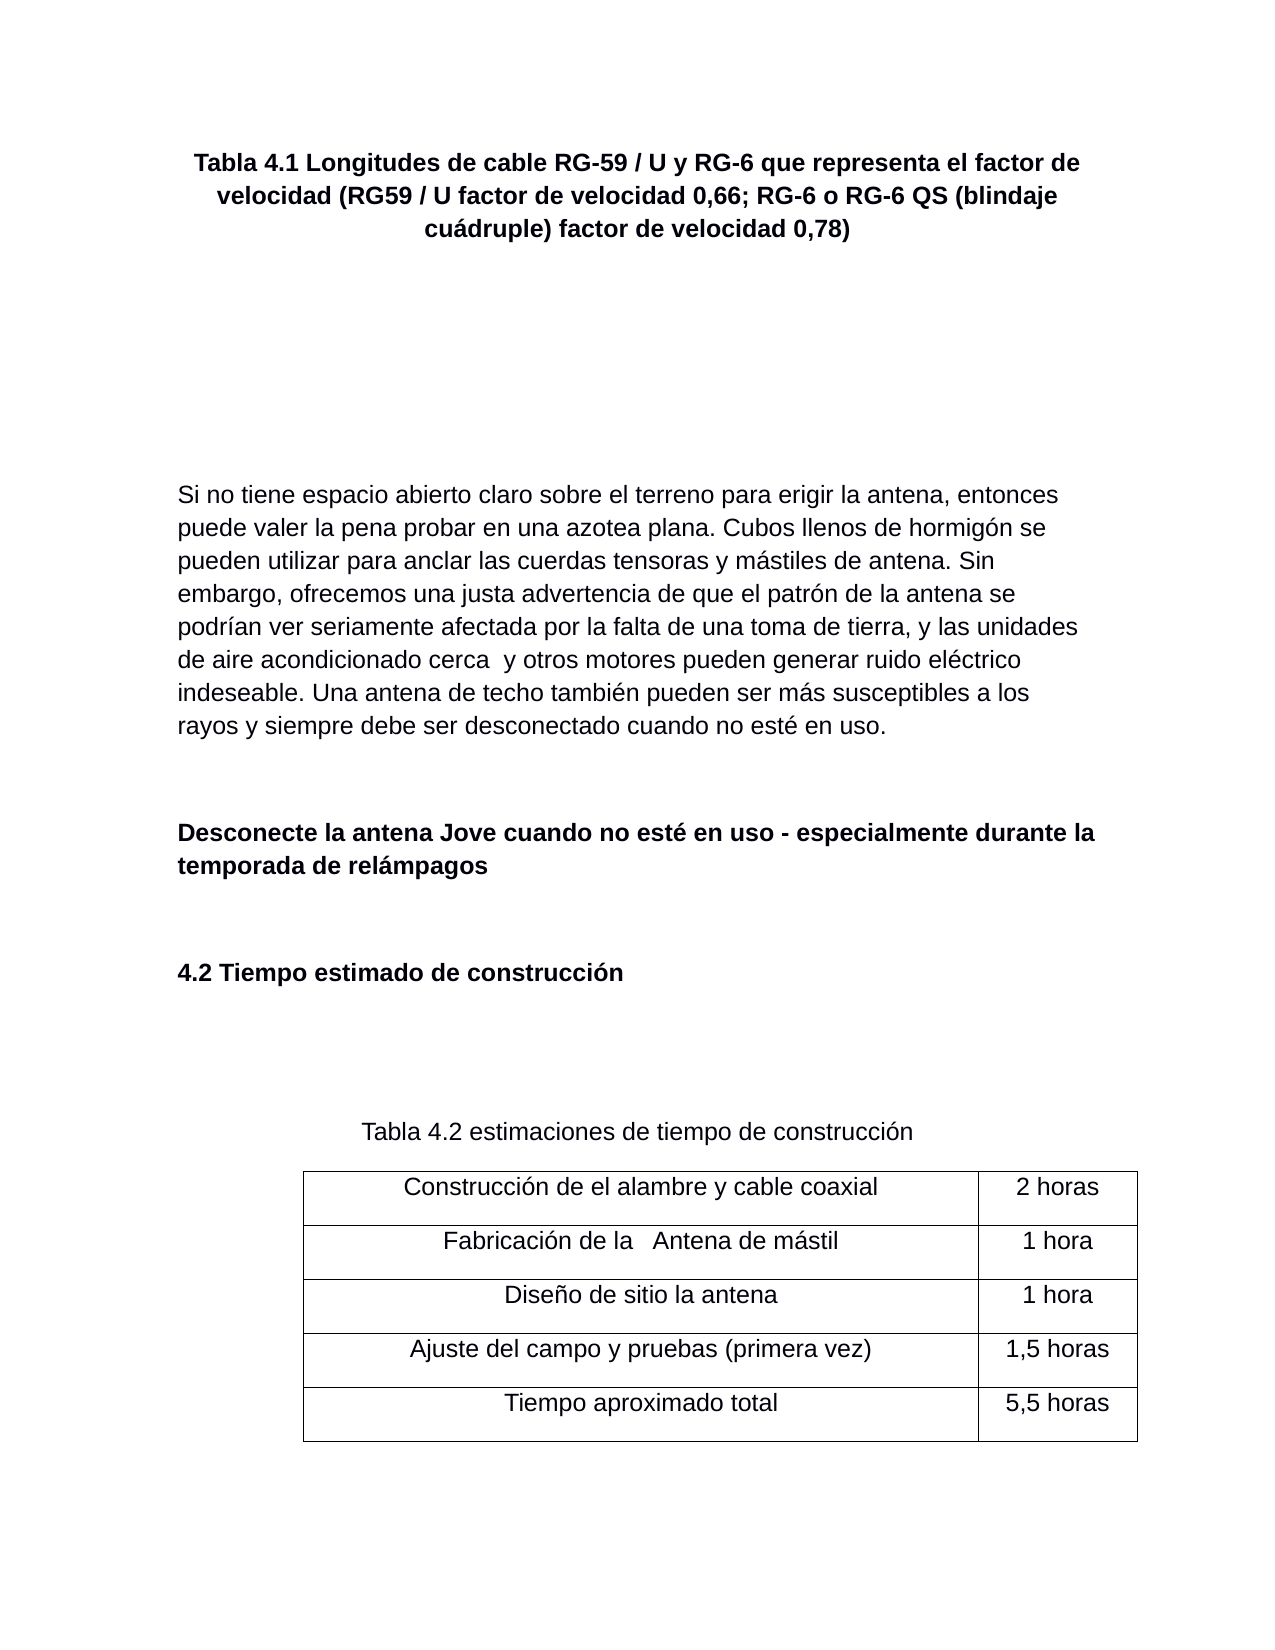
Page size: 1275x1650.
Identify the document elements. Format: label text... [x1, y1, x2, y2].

table_cell Fabricación de la Antena de mástil [304, 1226, 978, 1279]
table_header Construcción de el alambre y cable coaxial [304, 1172, 978, 1225]
text Tabla 4.2 estimaciones de tiempo de construcción [177, 1117, 1098, 1146]
table_cell 5,5 horas [979, 1388, 1137, 1441]
table_cell 1 hora [979, 1226, 1137, 1279]
table_cell 1,5 horas [979, 1334, 1137, 1387]
text 4.2 Tiempo estimado de construcción [177, 957, 1098, 986]
table_cell Ajuste del campo y pruebas (primera vez) [304, 1334, 978, 1387]
text Si no tiene espacio abierto claro sobre el terreno para erigir la antena, entonces puede valer la pena probar en una azotea plana. Cubos llenos de hormigón se pueden utilizar para anclar las cuerdas tensoras y mástiles de antena. Sin embargo, ofrecemos una justa advertencia de que el patrón de la antena se podrían ver seriamente afectada por la falta de una toma de tierra, y las unidades de aire acondicionado cerca y otros motores pueden generar ruido eléctrico indeseable. Una antena de techo también pueden ser más susceptibles a los rayos y siempre debe ser desconectado cuando no esté en uso. [177, 479, 1098, 739]
table_cell Diseño de sitio la antena [304, 1280, 978, 1333]
text Desconecte la antena Jove cuando no esté en uso - especialmente durante la temporada de relámpagos [177, 818, 1098, 879]
table_cell 1 hora [979, 1280, 1137, 1333]
table_cell Tiempo aproximado total [304, 1388, 978, 1441]
table_header 2 horas [979, 1172, 1137, 1225]
text Tabla 4.1 Longitudes de cable RG-59 / U y RG-6 que representa el factor de velocidad (RG59 / U factor de velocidad 0,66; RG-6 o RG-6 QS (blindaje cuádruple) factor de velocidad 0,78) [177, 148, 1098, 242]
